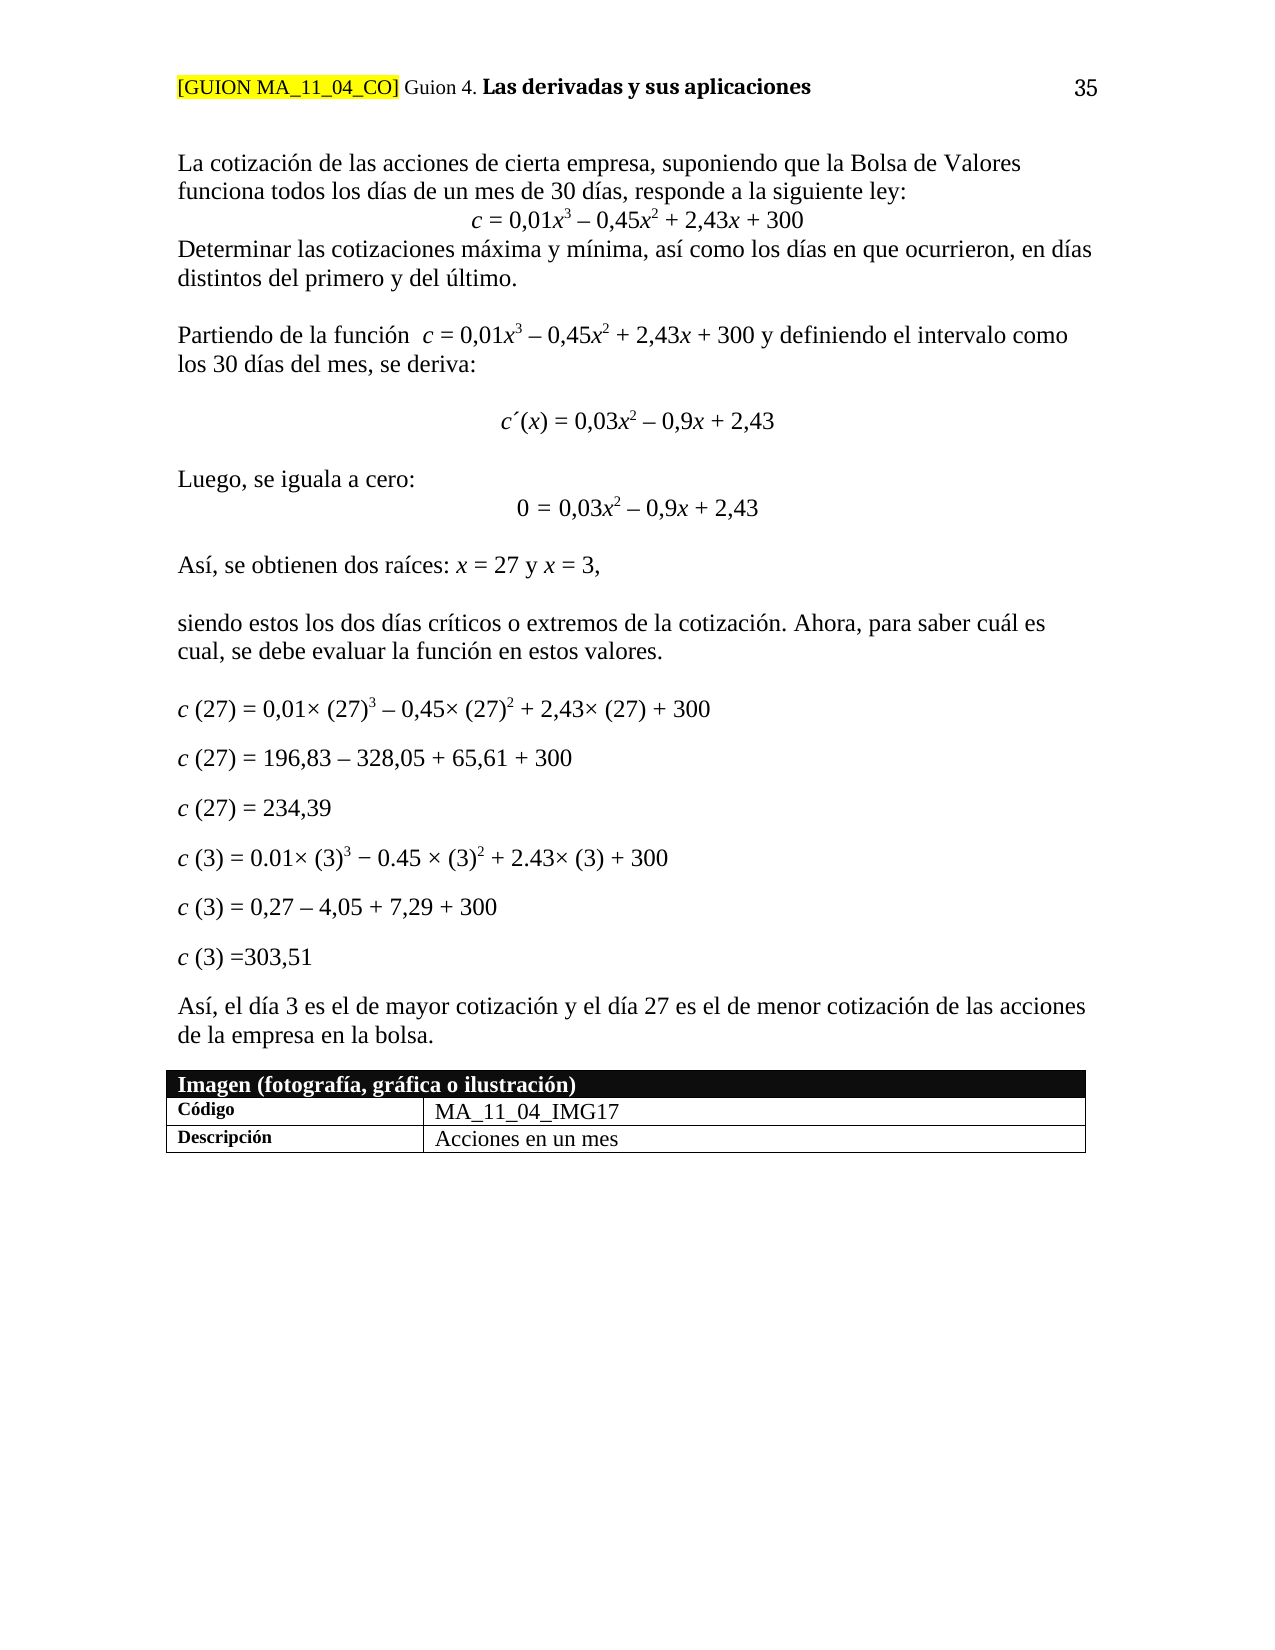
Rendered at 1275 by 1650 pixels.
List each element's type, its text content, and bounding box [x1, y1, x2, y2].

text c (27) = 234,39 [177, 793, 1098, 822]
text La cotización de las acciones de cierta empresa, suponiendo que la Bolsa de Valores funciona todos los días de un mes de 30 días, responde a la siguiente ley: [177, 148, 1098, 205]
table_cell Acciones en un mes [424, 1126, 1085, 1152]
text Partiendo de la función c = 0,01x3 – 0,45x2 + 2,43x + 300 y definiendo el intervalo como los 30 días del mes, se deriva: [177, 320, 1098, 378]
text c = 0,01x3 – 0,45x2 + 2,43x + 300 [177, 205, 1098, 234]
text c´(x) = 0,03x2 – 0,9x + 2,43 [177, 406, 1098, 435]
text c (27) = 196,83 – 328,05 + 65,61 + 300 [177, 743, 1098, 772]
text Luego, se iguala a cero: [177, 464, 1098, 493]
table_cell MA_11_04_IMG17 [424, 1098, 1085, 1124]
text Así, el día 3 es el de mayor cotización y el día 27 es el de menor cotización de las acciones de la empresa en la bolsa. [177, 991, 1098, 1049]
text Determinar las cotizaciones máxima y mínima, así como los días en que ocurrieron, en días distintos del primero y del último. [177, 234, 1098, 291]
text siendo estos los dos días críticos o extremos de la cotización. Ahora, para saber cuál es cual, se debe evaluar la función en estos valores. [177, 608, 1098, 665]
text c (3) = 0,27 – 4,05 + 7,29 + 300 [177, 892, 1098, 921]
text Así, se obtienen dos raíces: x = 27 y x = 3, [177, 550, 1098, 579]
text c (3) =303,51 [177, 942, 1098, 971]
text c (3) = 0.01× (3)3 − 0.45 × (3)2 + 2.43× (3) + 300 [177, 843, 1098, 871]
table_cell Código [167, 1098, 423, 1124]
text 0 = 0,03x2 – 0,9x + 2,43 [177, 493, 1098, 521]
table_header Imagen (fotografía, gráfica o ilustración) [167, 1071, 1085, 1097]
text c (27) = 0,01× (27)3 – 0,45× (27)2 + 2,43× (27) + 300 [177, 694, 1098, 723]
table_cell Descripción [167, 1126, 423, 1152]
